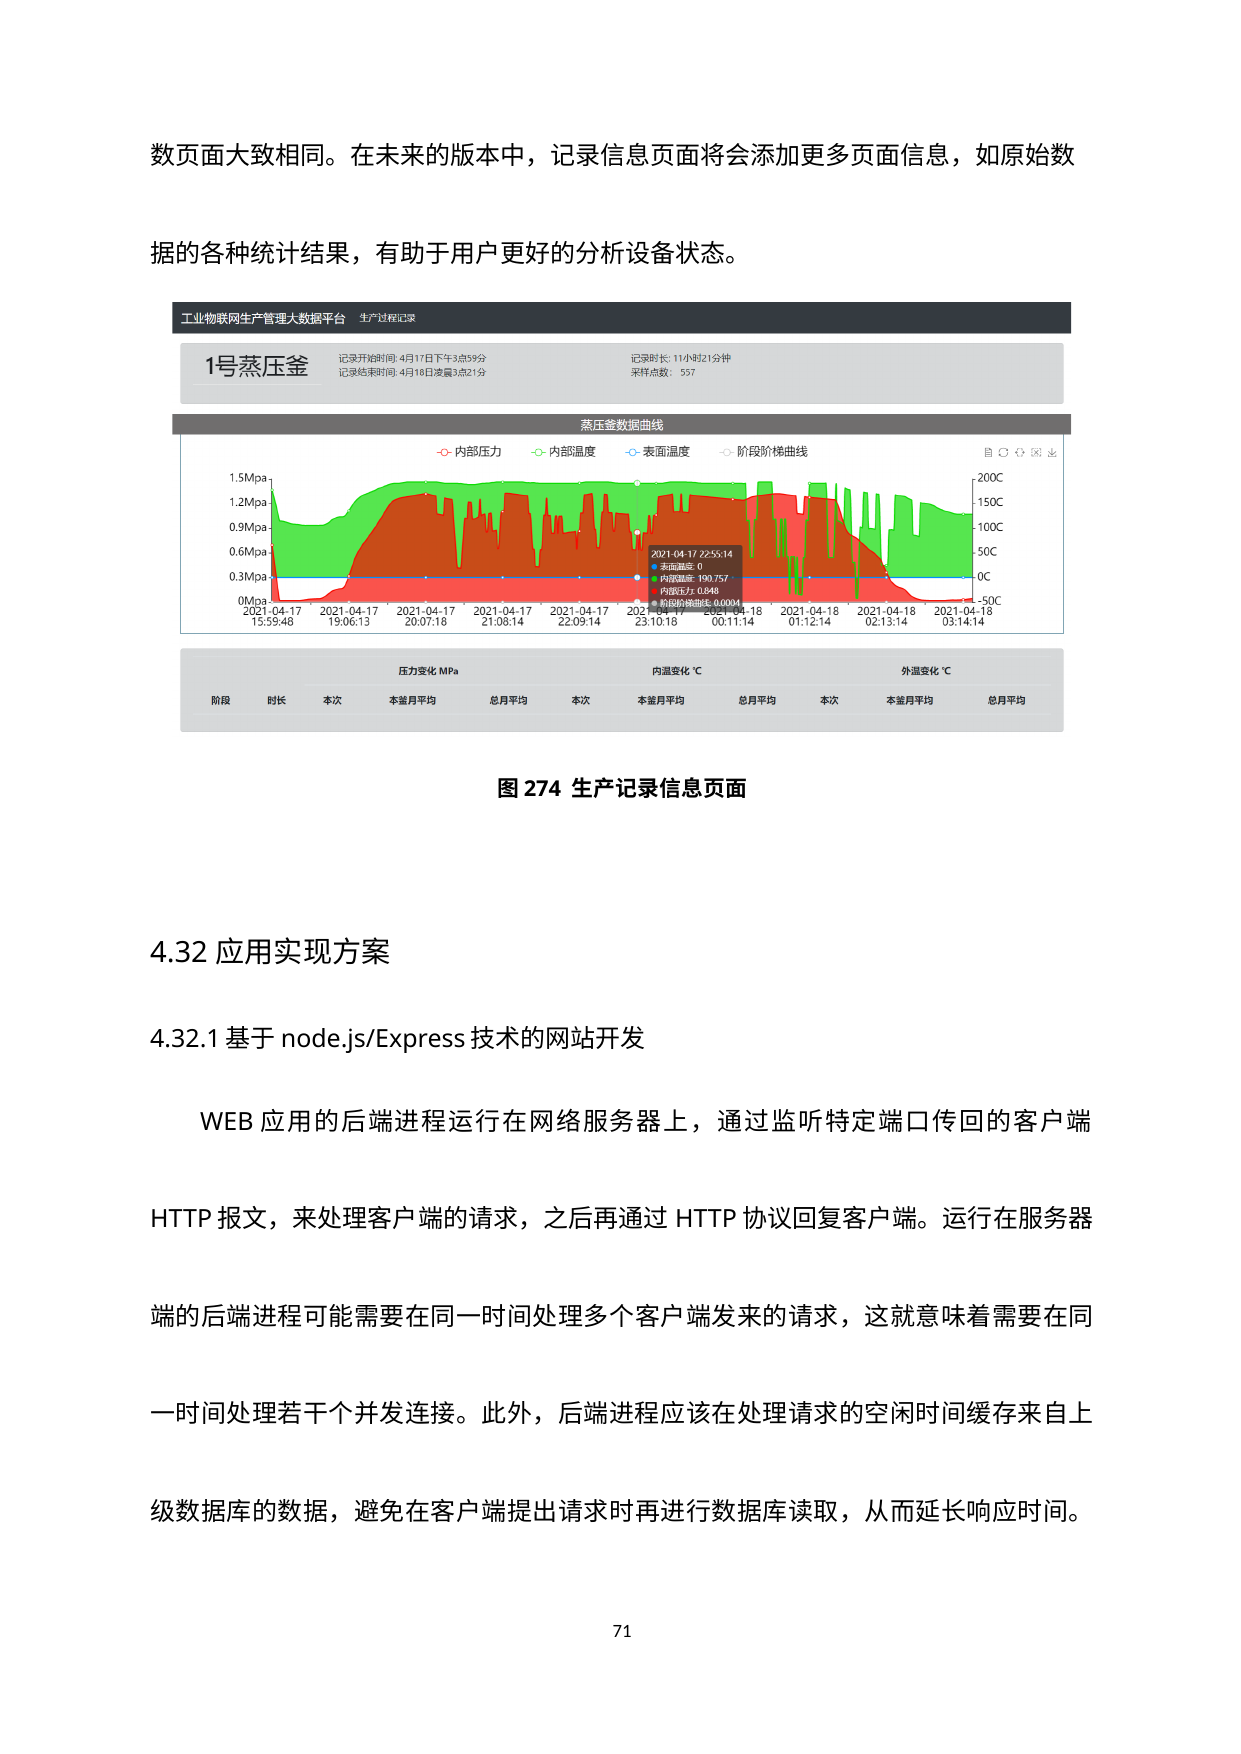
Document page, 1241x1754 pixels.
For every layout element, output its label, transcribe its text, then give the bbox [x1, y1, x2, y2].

text 4. 应用实现方案 [150, 918, 1094, 983]
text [150, 1087, 1094, 1542]
picture [172, 302, 1072, 737]
text 4..1基于node.js/Express技术的网站开发 [150, 1004, 1094, 1069]
